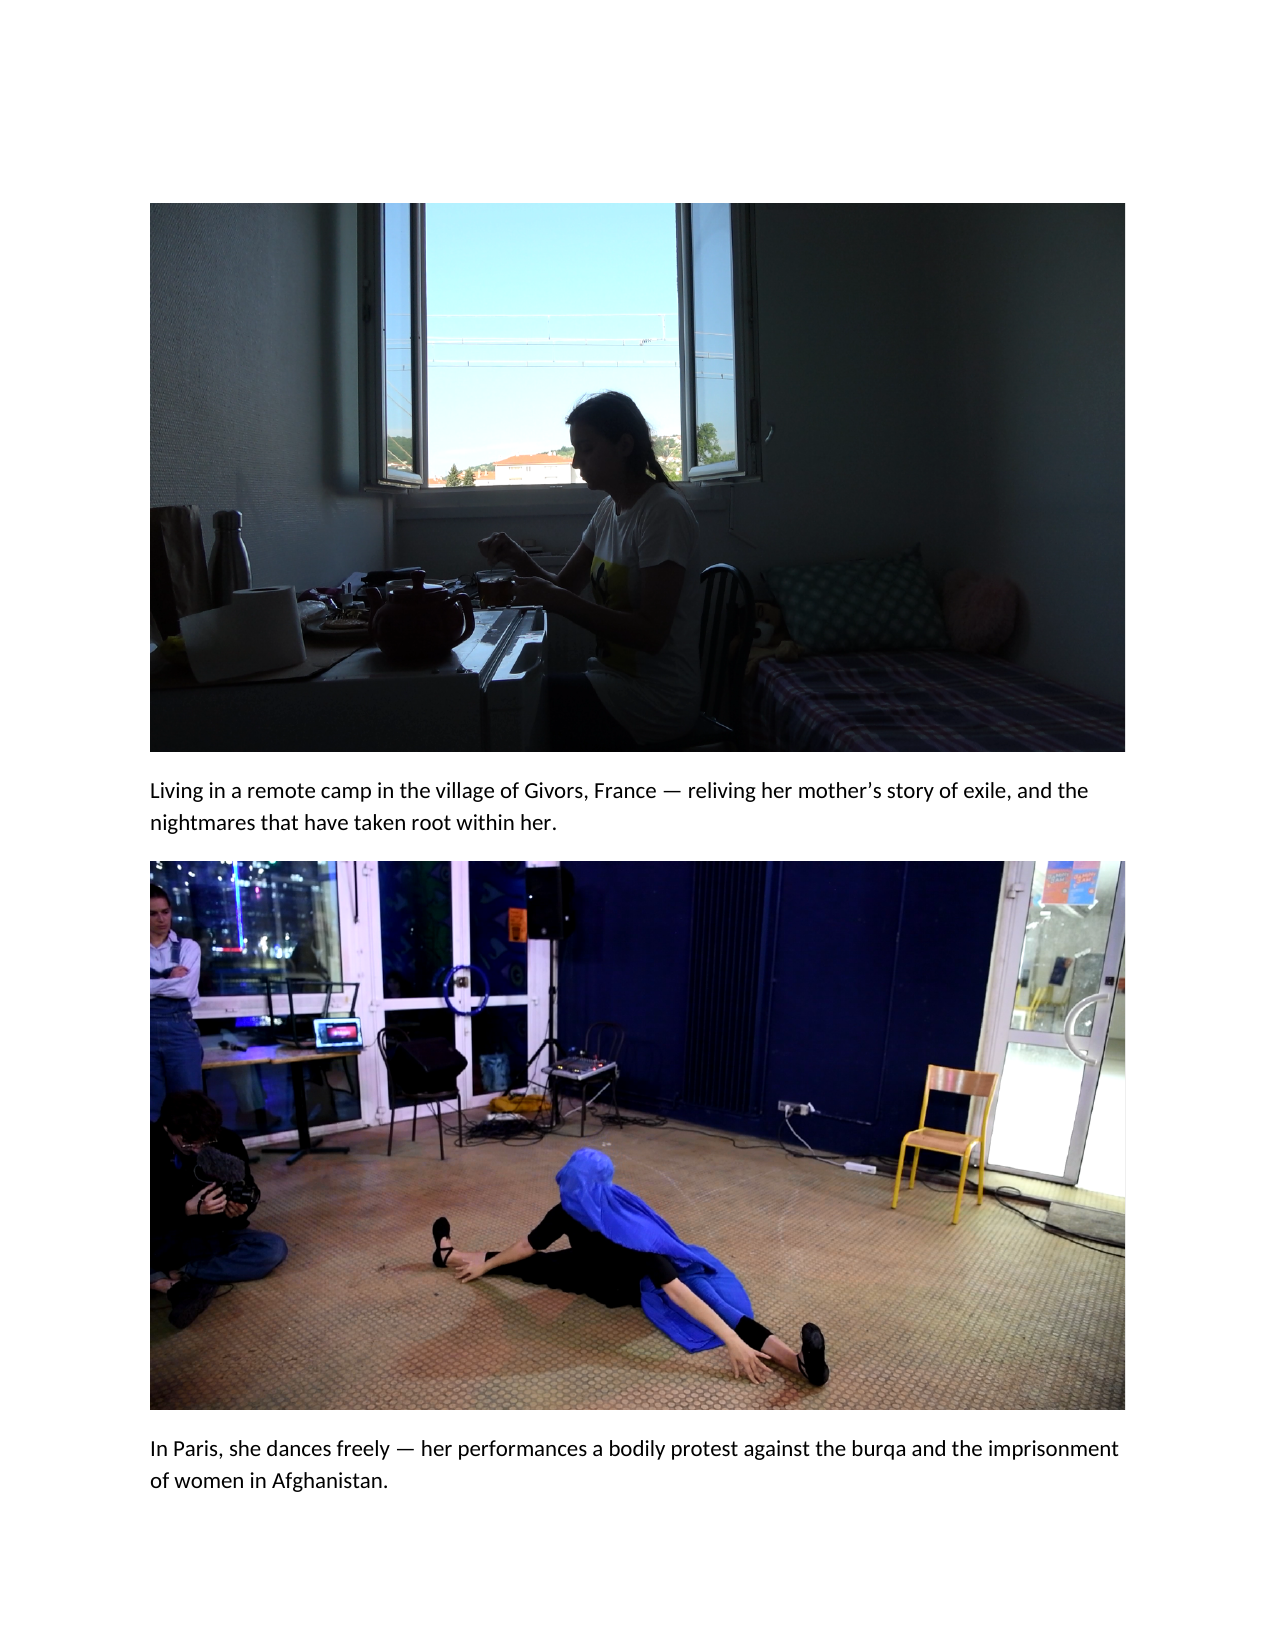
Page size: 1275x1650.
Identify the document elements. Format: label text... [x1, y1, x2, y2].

text Living in a remote camp in the village of Givors, France — reliving her mother’s story of exile, and the nightmares that have taken root within her. [150, 776, 1125, 836]
picture [150, 861, 1125, 1410]
picture [150, 203, 1125, 752]
text In Paris, she dances freely — her performances a bodily protest against the burqa and the imprisonment of women in Afghanistan. [150, 1434, 1125, 1495]
